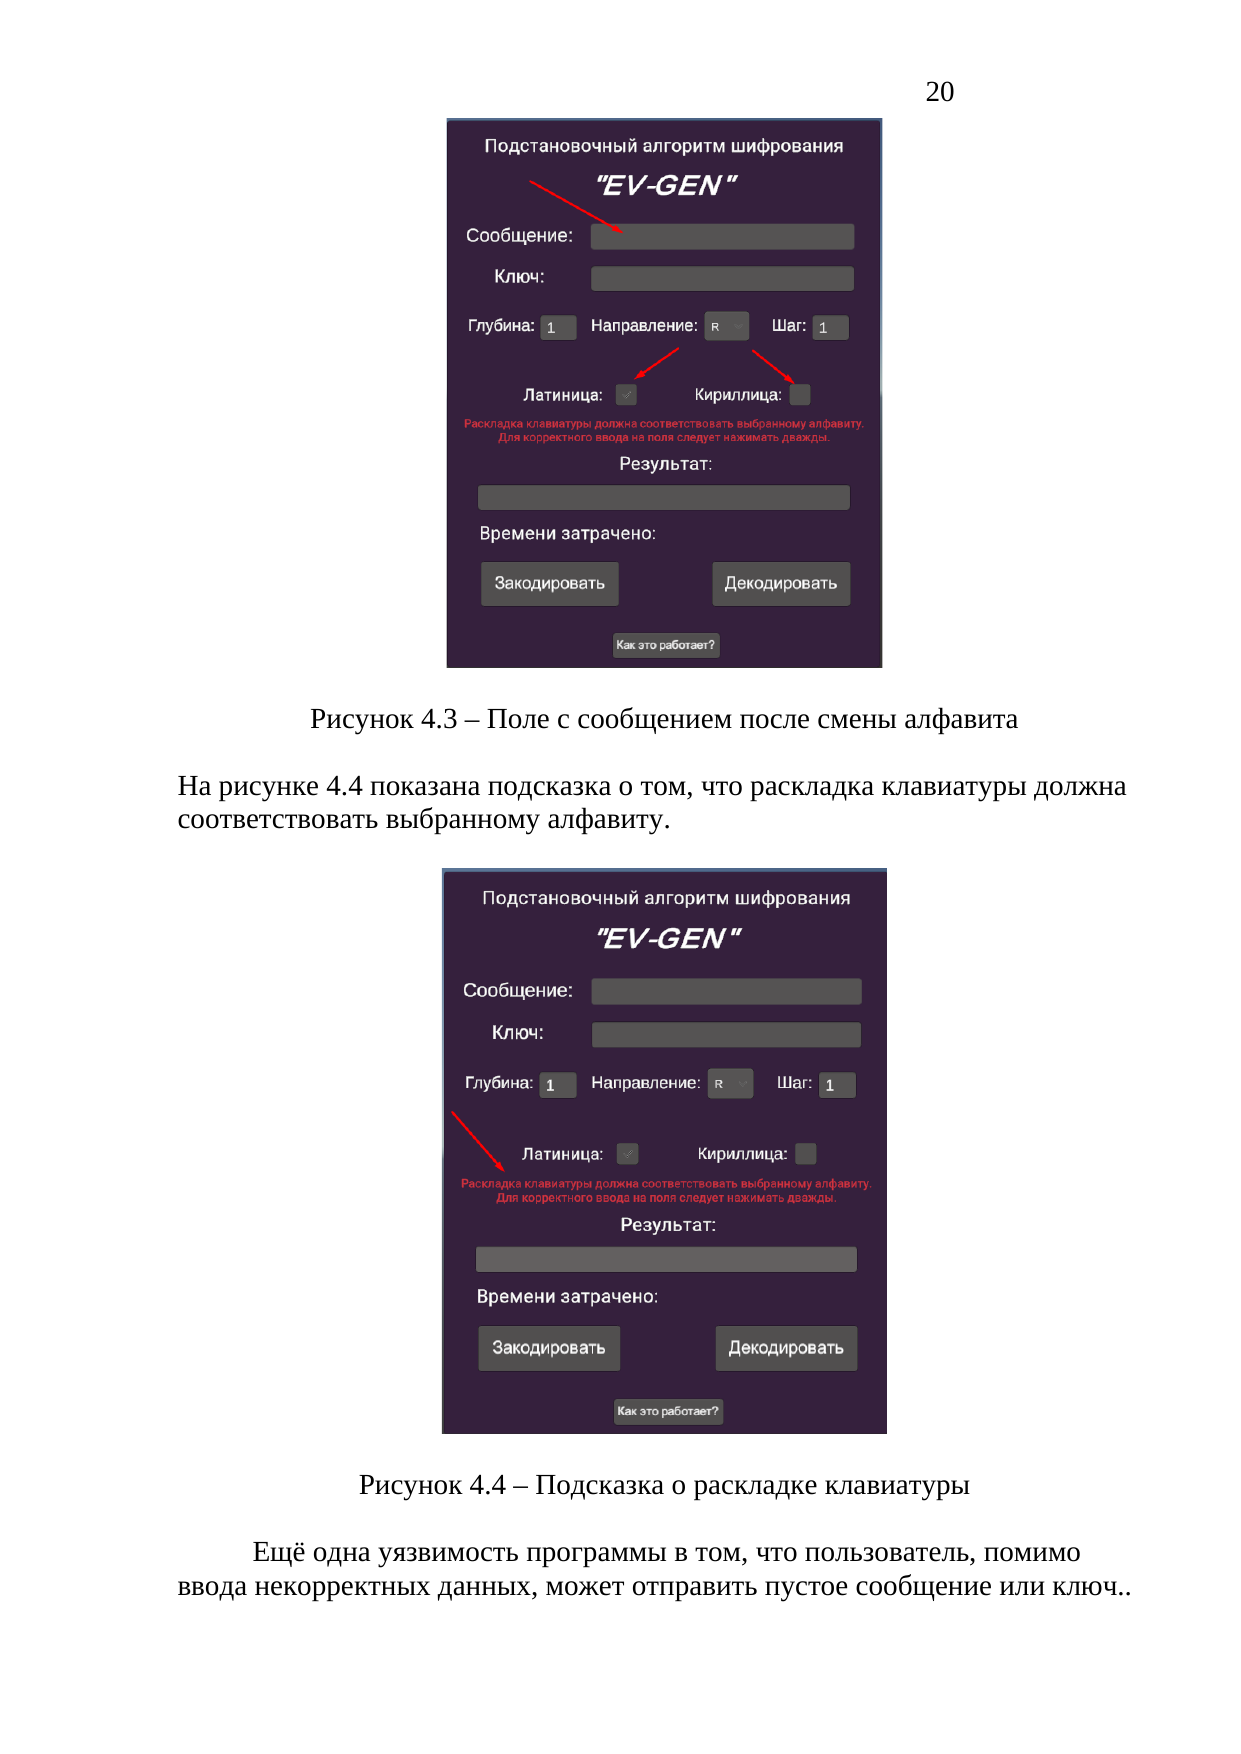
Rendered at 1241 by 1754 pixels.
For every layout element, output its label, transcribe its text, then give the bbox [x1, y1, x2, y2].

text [177, 1534, 1152, 1601]
text Рисунок 4.3 – Поле с сообщением после смены алфавита [177, 701, 1152, 734]
picture [446, 118, 883, 668]
picture [441, 868, 887, 1434]
text На рисунке 4.4 показана подсказка о том, что раскладка клавиатуры должна соответствовать выбранному алфавиту. [177, 768, 1152, 835]
text Рисунок 4.4 – Подсказка о раскладке клавиатуры [177, 1467, 1152, 1501]
